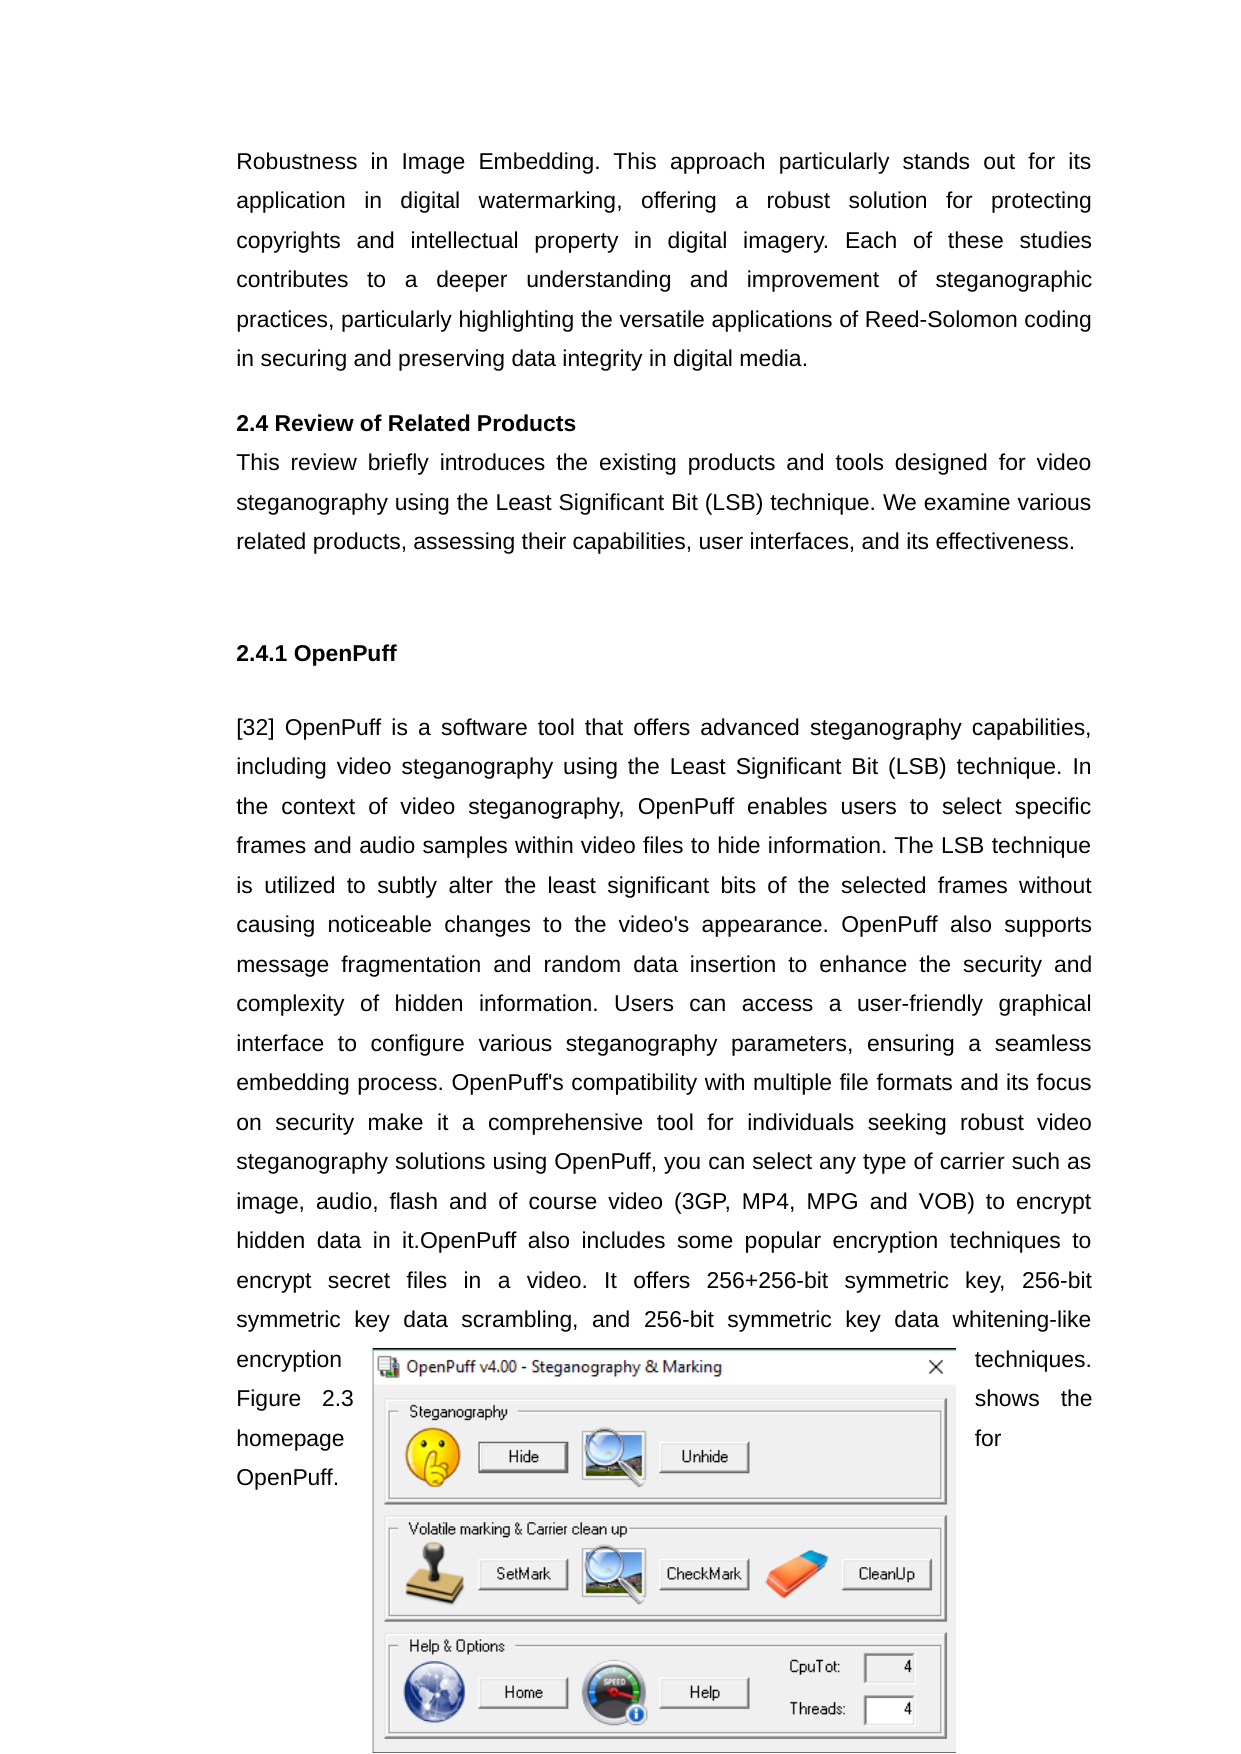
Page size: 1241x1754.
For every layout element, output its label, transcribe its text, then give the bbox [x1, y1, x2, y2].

subtitle 2.4.1 OpenPuff [236, 640, 1092, 667]
text This review briefly introduces the existing products and tools designed for video steganography using the Least Significant Bit (LSB) technique. We examine various related products, assessing their capabilities, user interfaces, and its effectiveness. [236, 449, 1092, 554]
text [236, 148, 1092, 371]
subtitle 2.4 Review of Related Products [236, 409, 1092, 436]
text [32] OpenPuff is a software tool that offers advanced steganography capabilities, including video steganography using the Least Significant Bit (LSB) technique. In the context of video steganography, OpenPuff enables users to select specific frames and audio samples within video files to hide information. The LSB technique is utilized to subtly alter the least significant bits of the selected frames without causing noticeable changes to the video's appearance. OpenPuff also supports message fragmentation and random data insertion to enhance the security and complexity of hidden information. Users can access a user-friendly graphical interface to configure various steganography parameters, ensuring a seamless embedding process. OpenPuff's compatibility with multiple file formats and its focus on security make it a comprehensive tool for individuals seeking robust video steganography solutions using OpenPuff, you can select any type of carrier such as image, audio, flash and of course video (3GP, MP4, MPG and VOB) to encrypt hidden data in it.OpenPuff also includes some popular encryption techniques to encrypt secret files in a video. It offers 256+256-bit symmetric key, 256-bit symmetric key data scrambling, and 256-bit symmetric key data whitening-like encryption techniques. Figure 2.3 shows the homepage for OpenPuff. [236, 714, 1092, 1490]
picture [371, 1348, 955, 1752]
